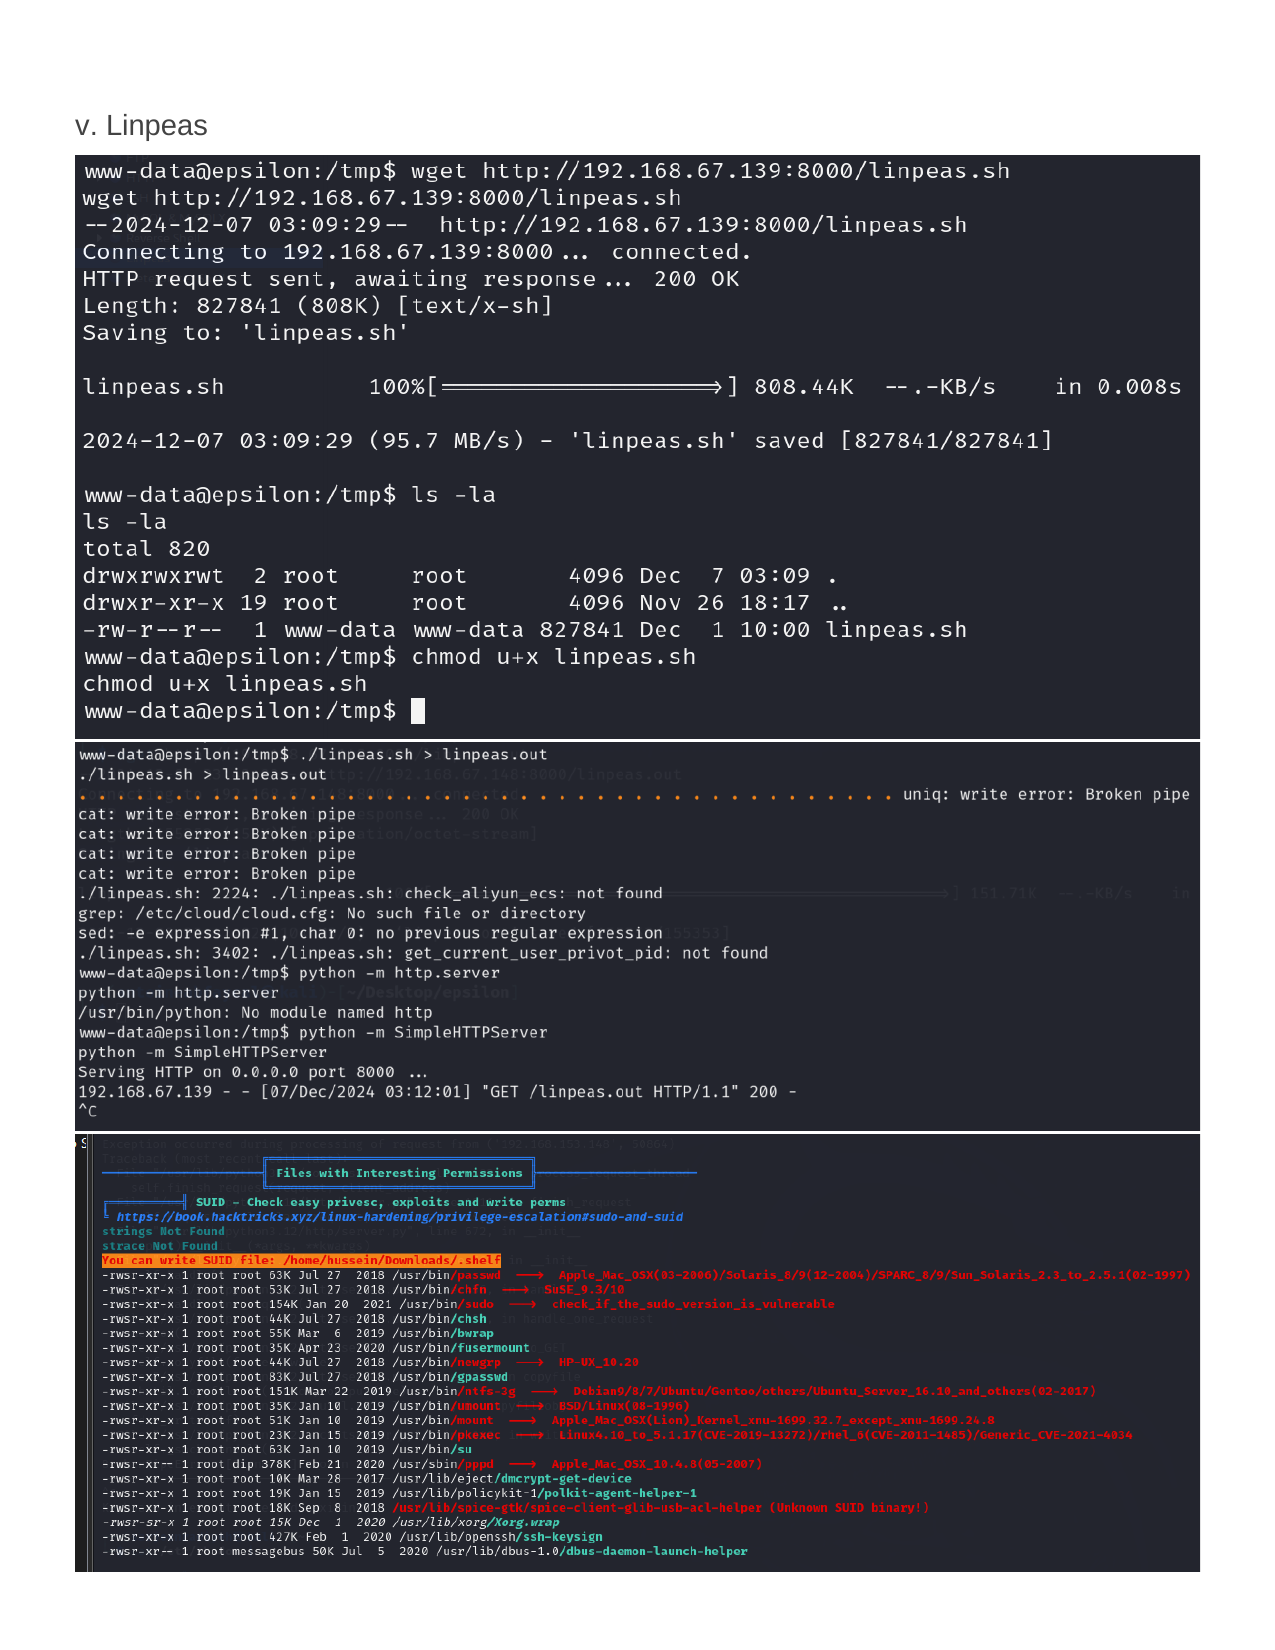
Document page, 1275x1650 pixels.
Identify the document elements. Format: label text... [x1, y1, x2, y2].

picture [75, 742, 1200, 1131]
picture [75, 1134, 1200, 1572]
subtitle v. Linpeas [75, 108, 1200, 142]
picture [75, 155, 1200, 739]
